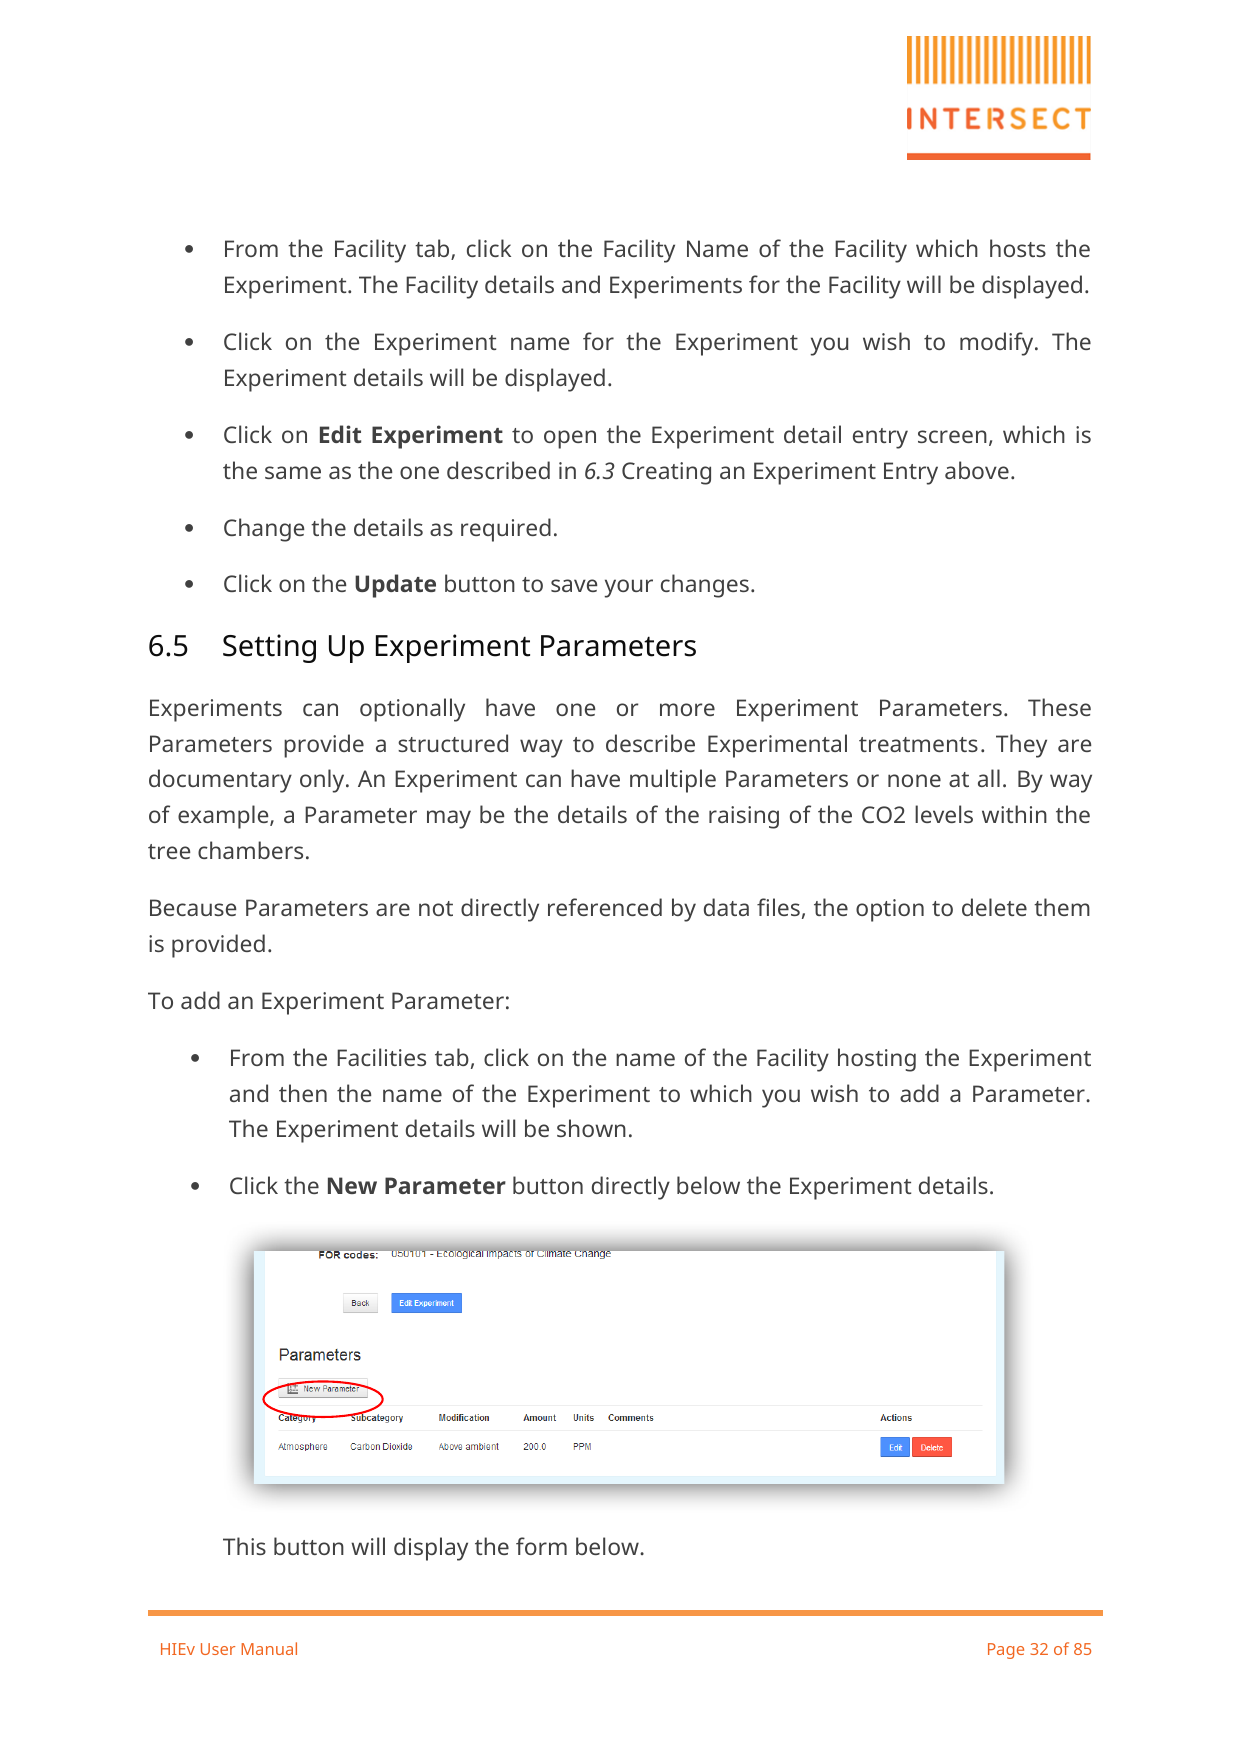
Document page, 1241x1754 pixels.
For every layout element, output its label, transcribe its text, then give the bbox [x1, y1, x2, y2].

text This button will display the form below. [223, 1531, 1092, 1562]
list From the Facilities tab, click on the name of the Facility hosting the Experiment and then the name of the Experiment to which you wish to add a Parameter. The Experiment details will be shown. [191, 1042, 1092, 1145]
picture [253, 1251, 1005, 1484]
text Because Parameters are not directly referenced by data files, the option to delete them is provided. [148, 892, 1092, 959]
list Click the New Parameter button directly below the Experiment details. [191, 1170, 1092, 1201]
list Change the details as required. [185, 512, 1092, 543]
list Click on the Experiment name for the Experiment you wish to modify. The Experiment details will be displayed. [185, 326, 1092, 393]
list Click on the Update button to save your changes. [185, 568, 1092, 599]
list From the Facility tab, click on the Facility Name of the Facility which hosts the Experiment. The Facility details and Experiments for the Facility will be displayed. [185, 233, 1092, 301]
text Experiments can optionally have one or more Experiment Parameters. These Parameters provide a structured way to describe Experimental treatments. They are documentary only. An Experiment can have multiple Parameters or none at all. By way of example, a Parameter may be the details of the raising of the CO2 levels within the tree chambers. [148, 692, 1092, 867]
subtitle Setting Up Experiment Parameters [148, 625, 1092, 665]
text To add an Experiment Parameter: [148, 985, 1092, 1016]
picture [905, 34, 1093, 162]
